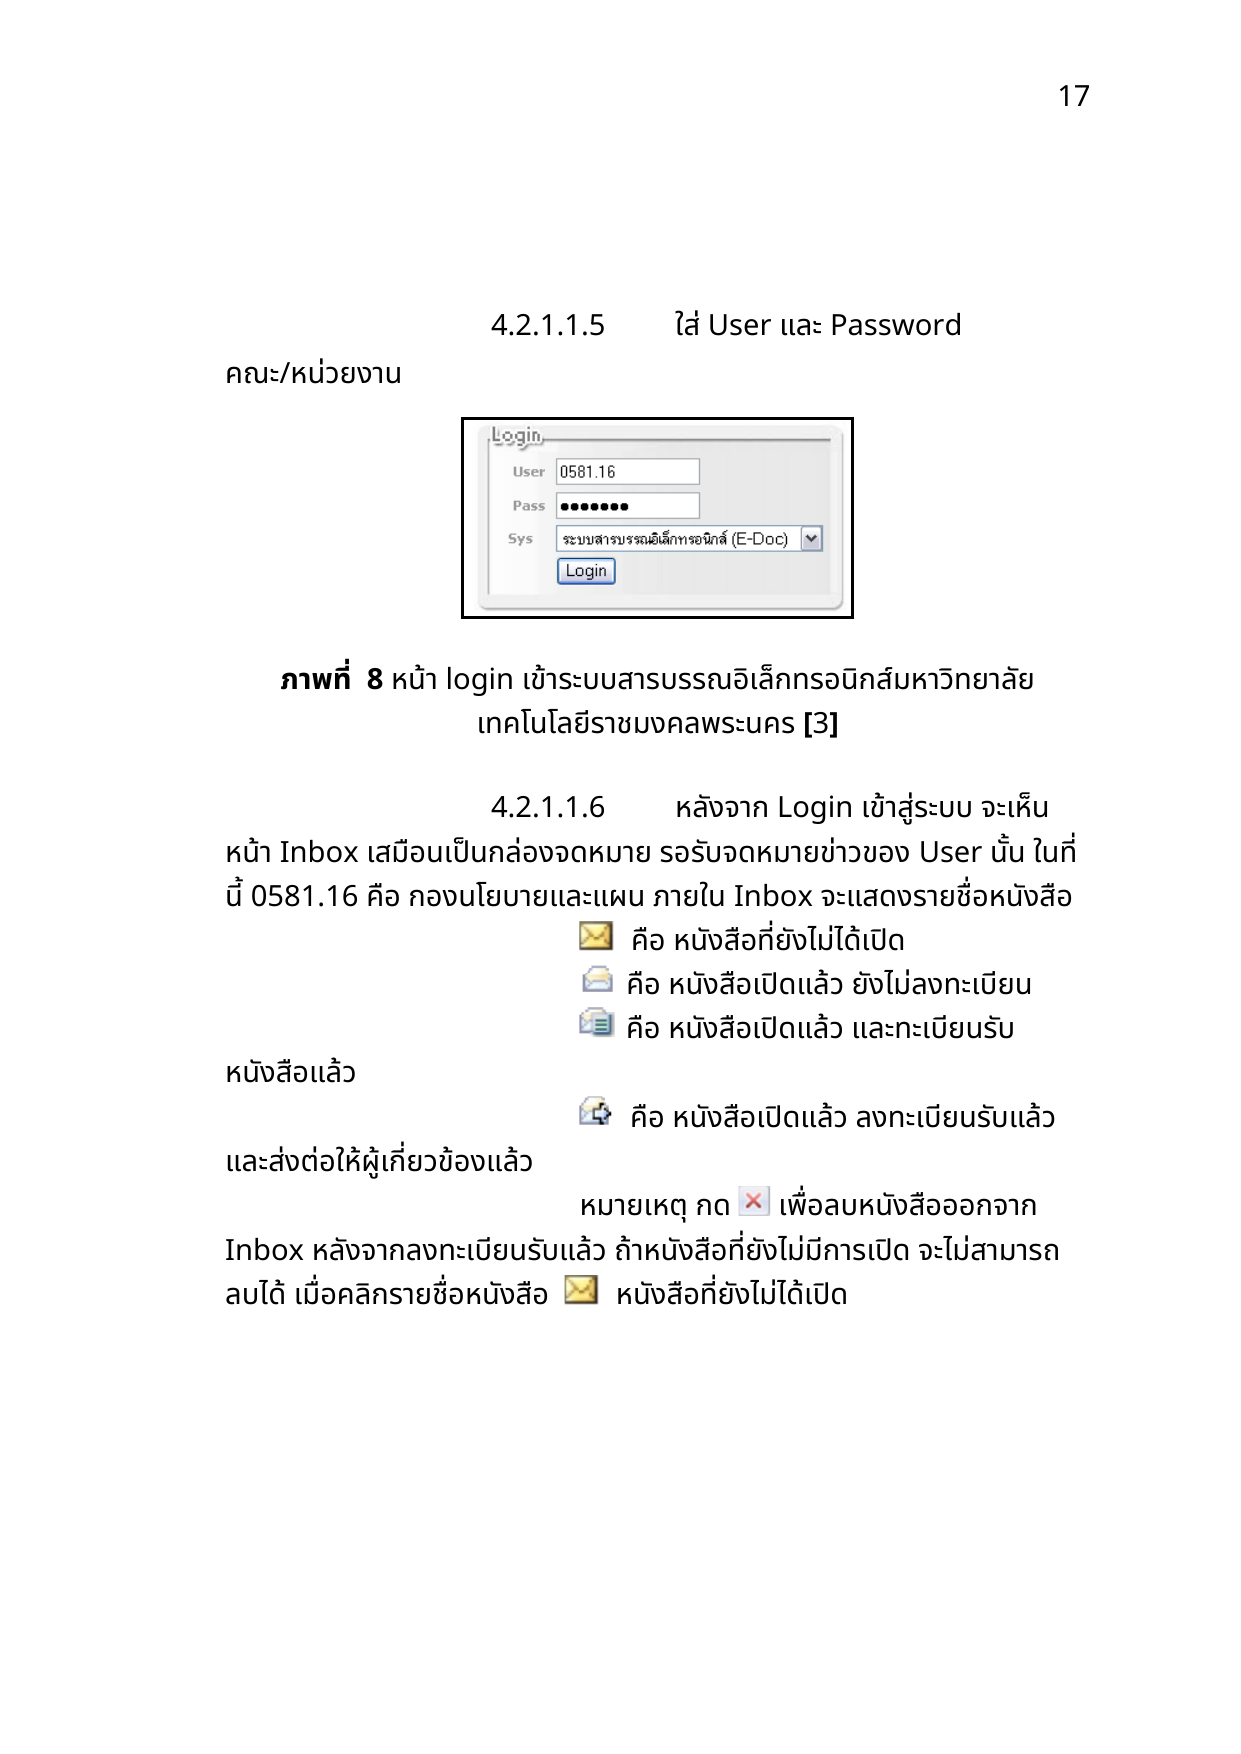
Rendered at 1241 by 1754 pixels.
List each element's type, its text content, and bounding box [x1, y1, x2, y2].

picture [564, 1275, 601, 1305]
text คือ หนังสือเปิดแล้ว ยังไม่ลงทะเบียน [225, 963, 1090, 1008]
picture [579, 1007, 619, 1039]
picture [579, 963, 619, 995]
text 4.2.1.1.6 หลังจาก Login เข้าสู่ระบบ จะเห็นหน้า Inbox เสมือนเป็นกล่องจดหมาย รอรับจดหมายข่าวของ User นั้น ในที่นี้ 0581.16 คือ กองนโยบายและแผน ภายใน Inbox จะแสดงรายชื่อหนังสือ [225, 787, 1090, 919]
text หมายเหตุ กด เพื่อลบหนังสือออกจาก Inbox หลังจากลงทะเบียนรับแล้ว ถ้าหนังสือที่ยังไม่มีการเปิด จะไม่สามารถลบได้ เมื่อคลิกรายชื่อหนังสือ หนังสือที่ยังไม่ได้เปิด [225, 1185, 1090, 1317]
picture [579, 1096, 615, 1128]
text คือ หนังสือเปิดแล้ว และทะเบียนรับหนังสือแล้ว [225, 1008, 1090, 1096]
text ภาพที่ 8 หน้า login เข้าระบบสารบรรณอิเล็กทรอนิกส์มหาวิทยาลัยเทคโนโลยีราชมงคลพระนคร [3] [225, 658, 1090, 747]
text คือ หนังสือที่ยังไม่ได้เปิด [225, 919, 1090, 963]
picture [738, 1186, 771, 1216]
text 4.2.1.1.5 ใส่ User และ Password คณะ/หน่วยงาน [225, 304, 1090, 396]
picture [579, 921, 616, 951]
text คือ หนังสือเปิดแล้ว ลงทะเบียนรับแล้ว และส่งต่อให้ผู้เกี่ยวข้องแล้ว [225, 1096, 1090, 1185]
